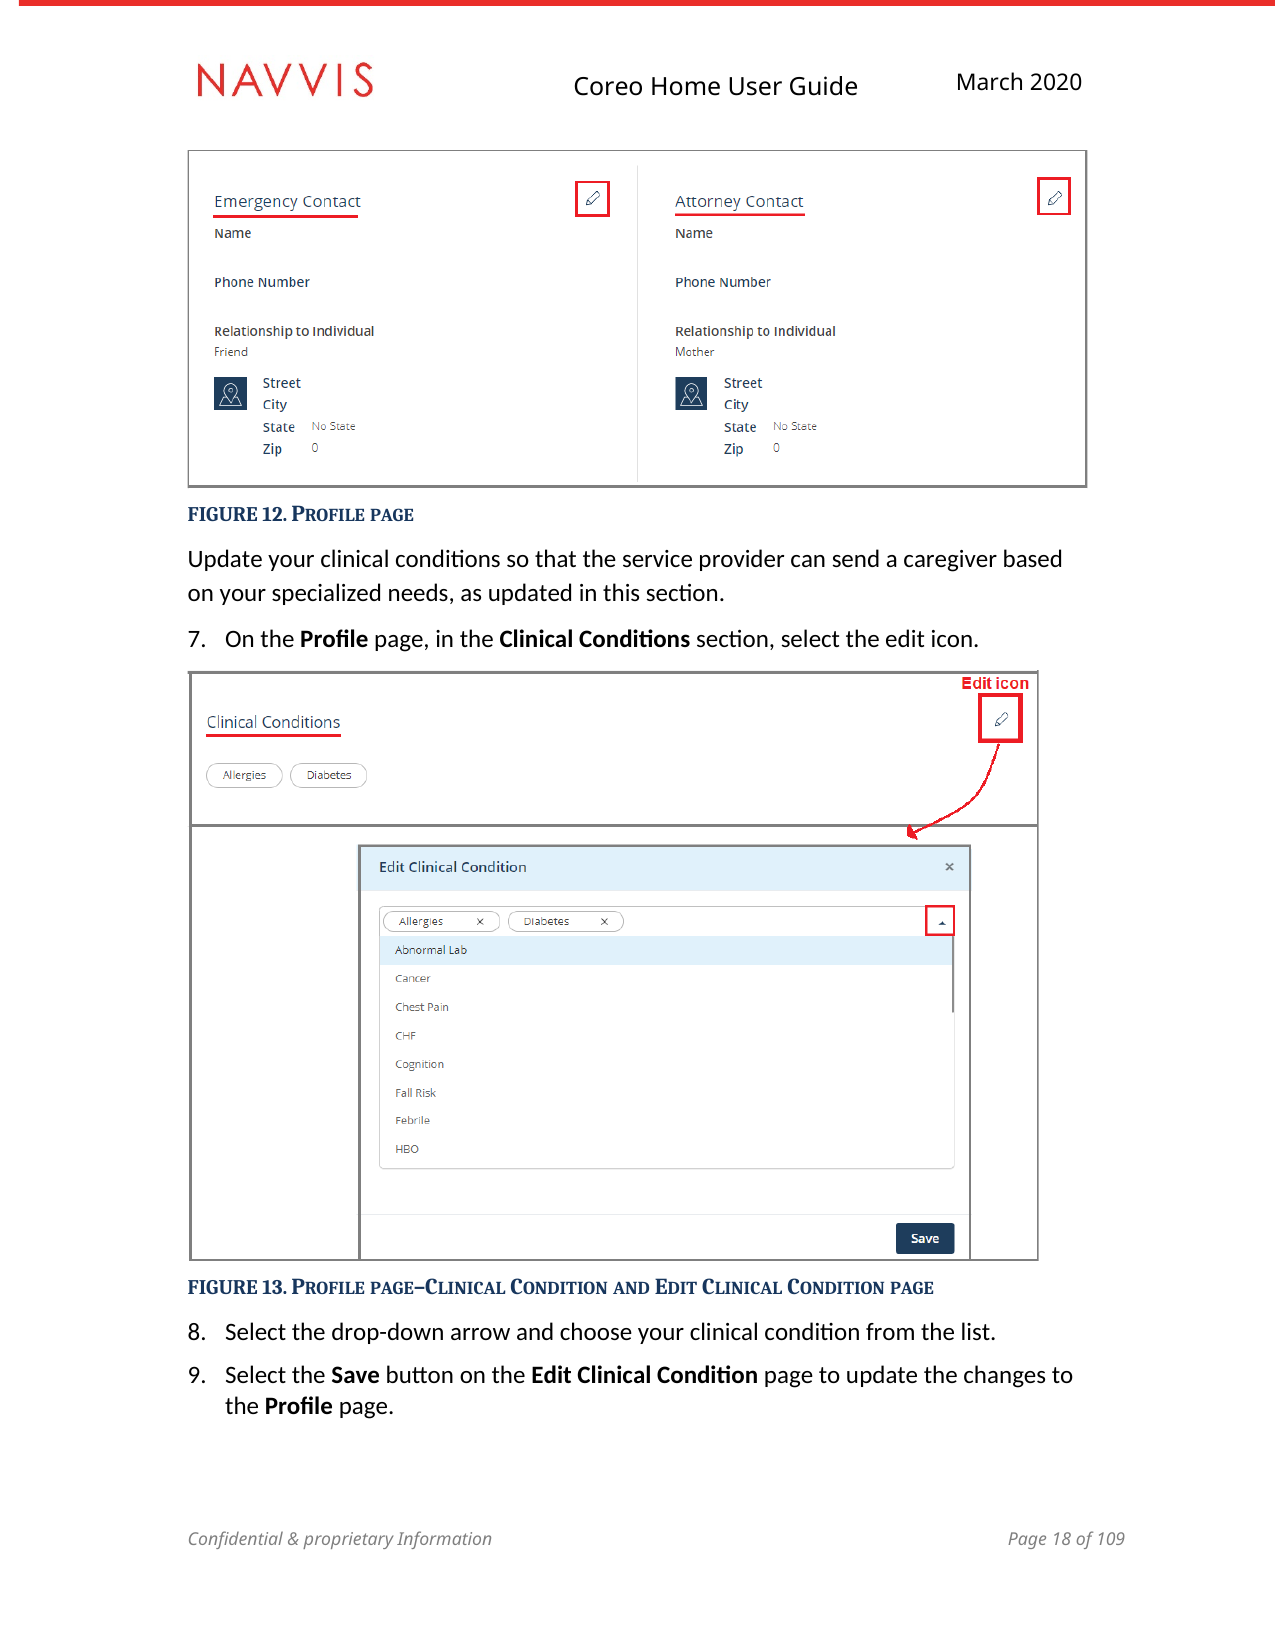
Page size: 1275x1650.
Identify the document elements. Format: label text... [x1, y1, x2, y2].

picture [187, 55, 383, 104]
picture [187, 150, 1088, 489]
text Update your clinical conditions so that the service provider can send a caregiver based on your specialized needs, as updated in this section. [187, 544, 1087, 608]
list Select the Save button on the Edit Clinical Condition page to update the changes to the Profile page. [187, 1359, 1087, 1420]
picture [187, 670, 1039, 1261]
text Profile page–Clinical Condition and Edit Clinical Condition page [187, 1273, 1087, 1300]
text Profile page [187, 501, 1087, 527]
list Select the drop-down arrow and choose your clinical condition from the list. [187, 1316, 1087, 1347]
list On the Profile page, in the Clinical Conditions section, select the edit icon. [187, 623, 1087, 654]
